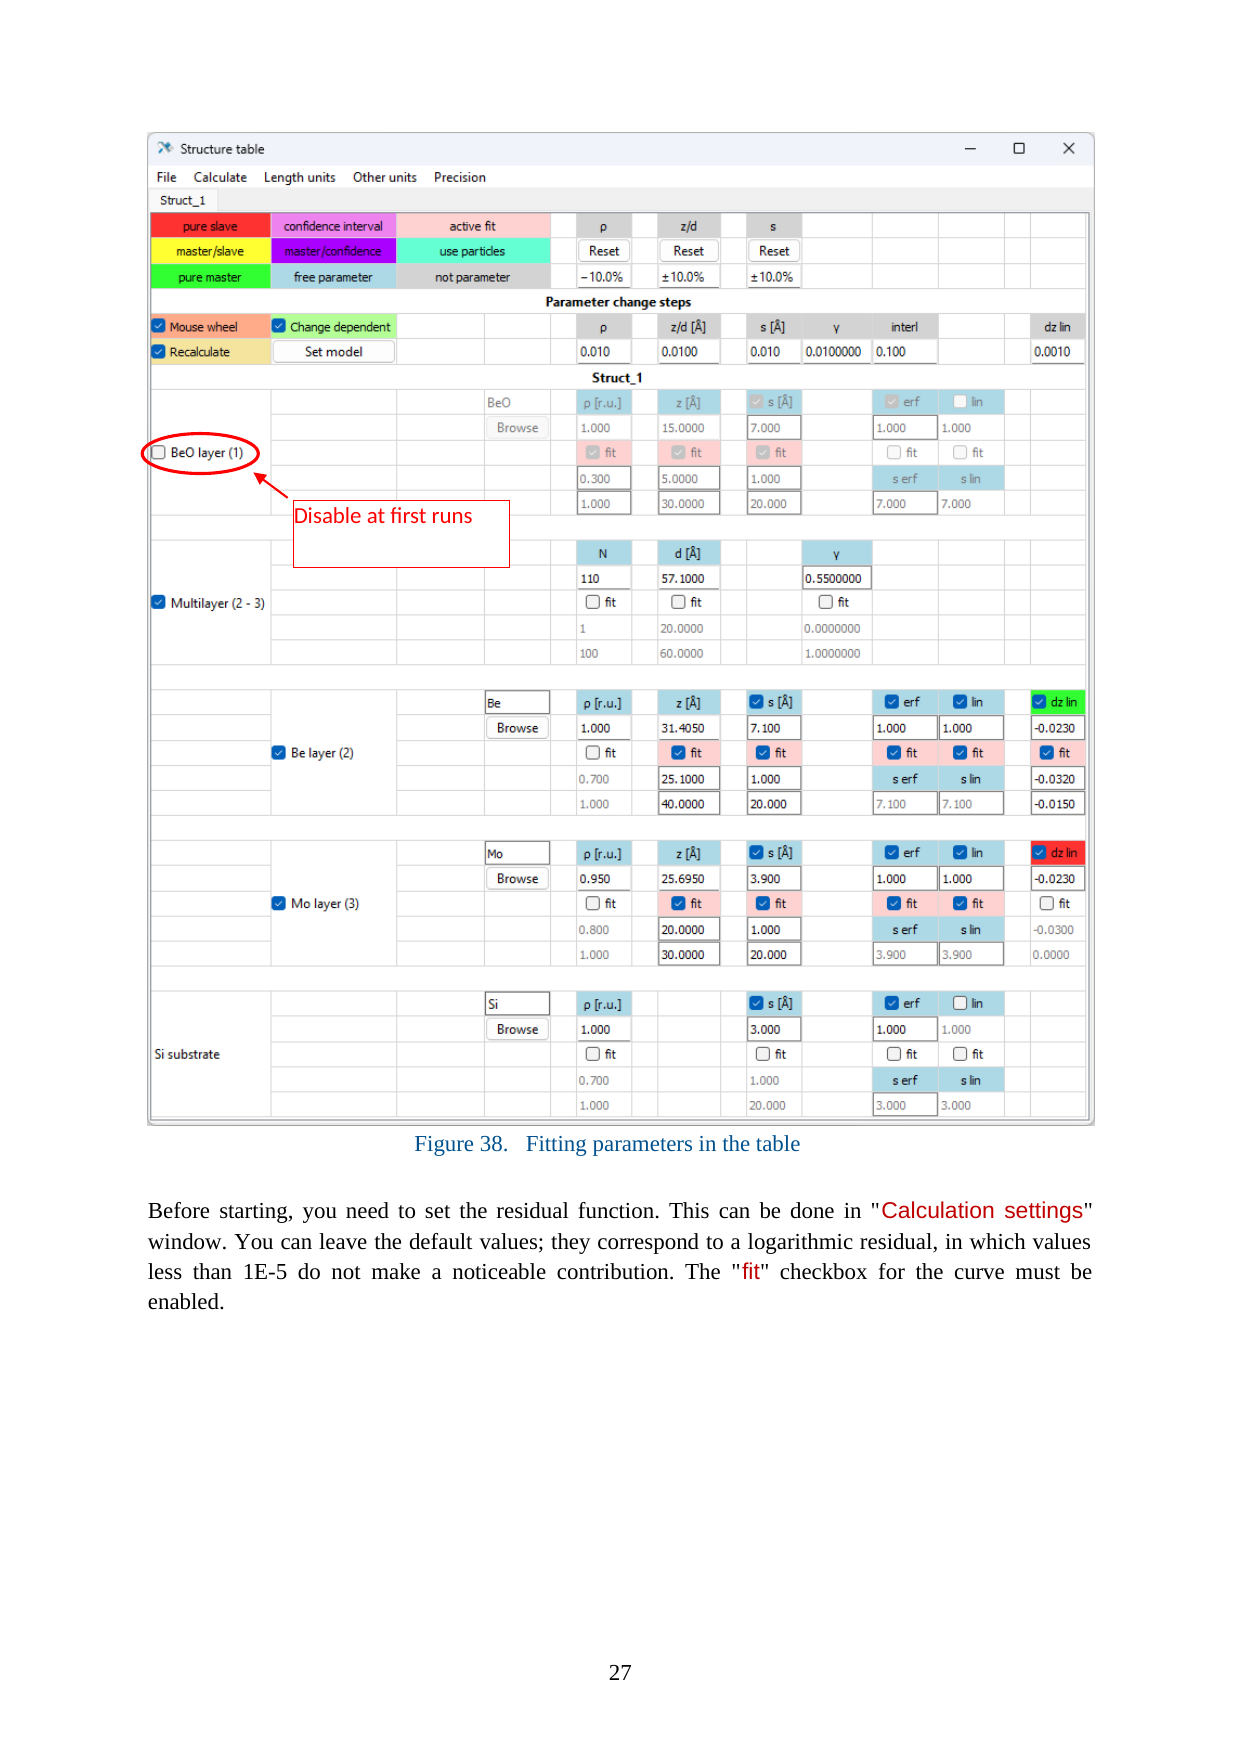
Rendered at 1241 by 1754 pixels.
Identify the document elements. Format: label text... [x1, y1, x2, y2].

text Before starting, you need to set the residual function. This can be done in "Calculation settings" window. You can leave the default values; they correspond to a logarithmic residual, in which values less than 1E-5 do not make a noticeable contribution. The "fit" checkbox for the curve must be enabled. [148, 1197, 1093, 1315]
picture [147, 436, 256, 471]
picture [147, 132, 1095, 1126]
list Fitting parameters in the table [178, 1126, 1093, 1156]
